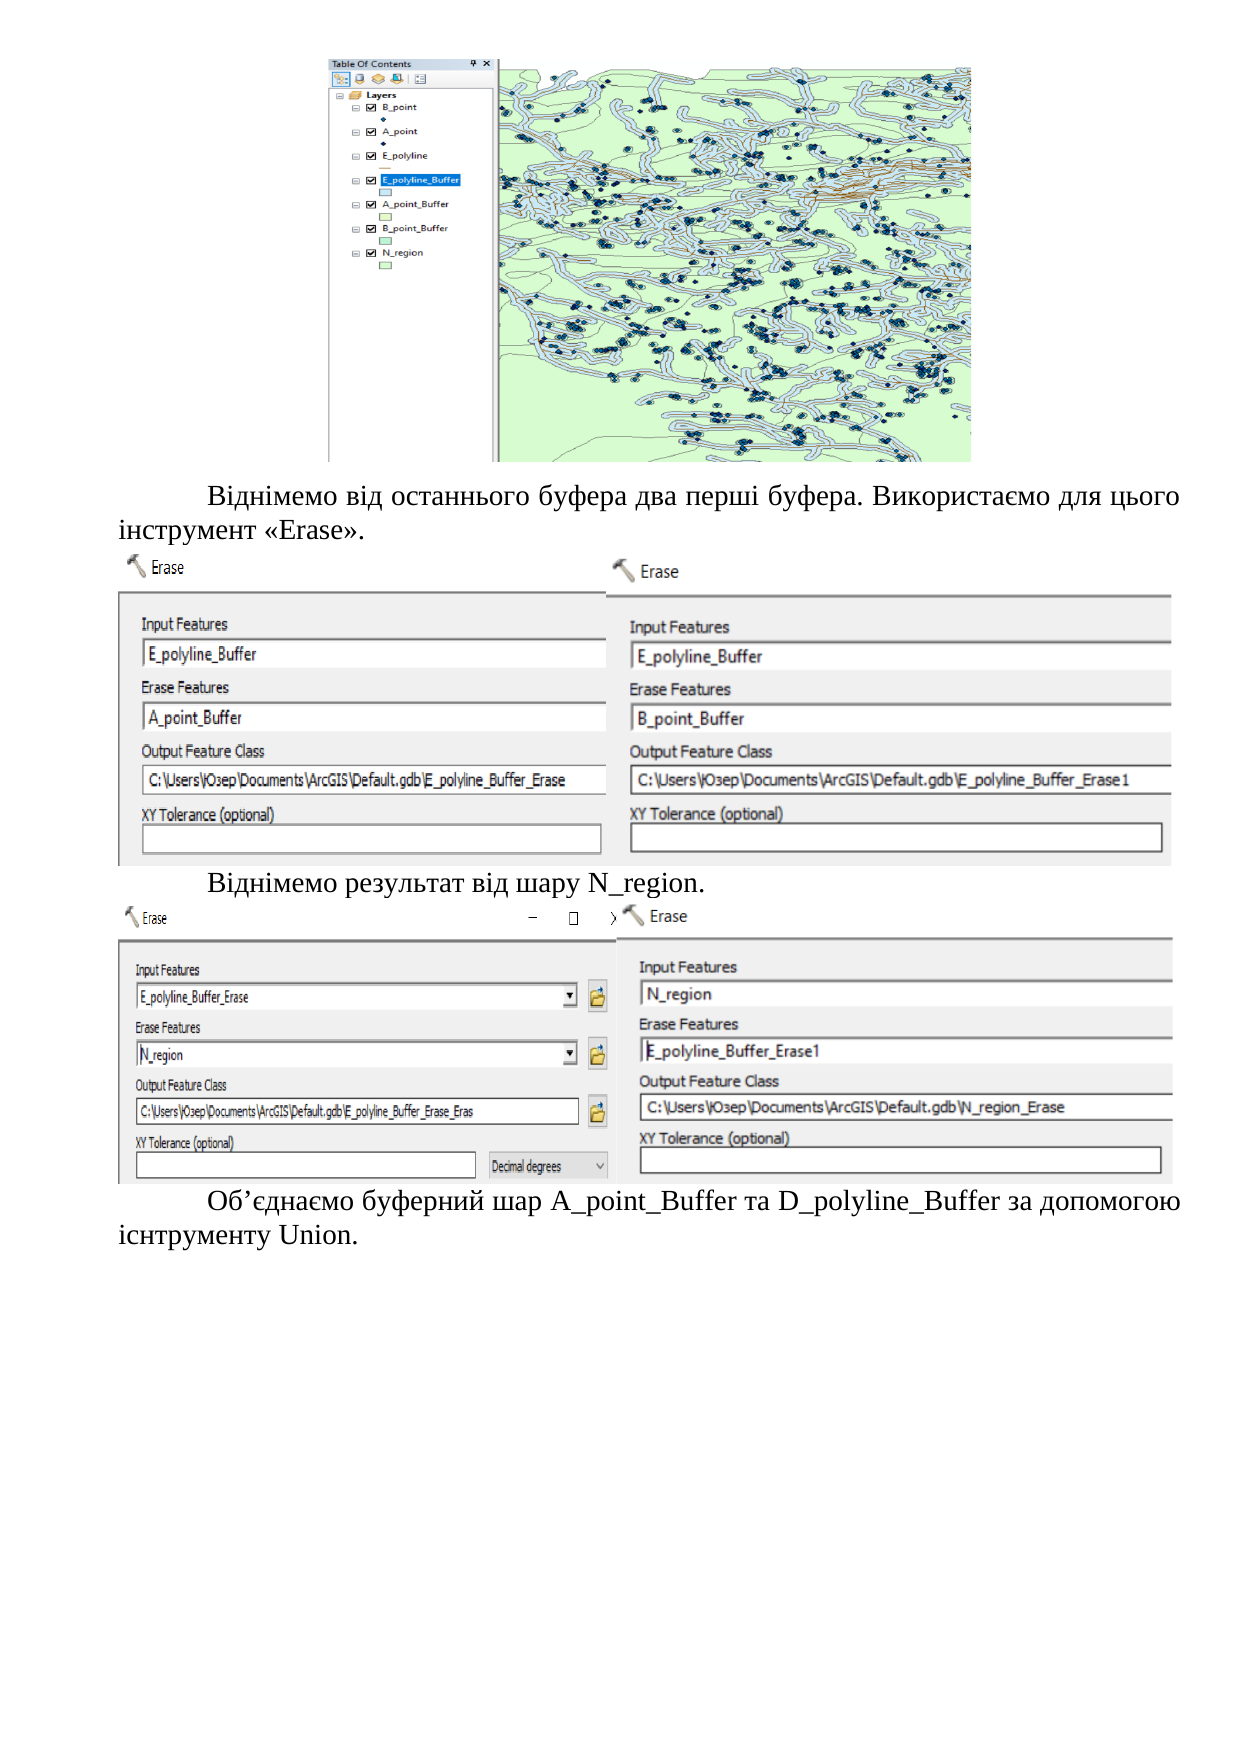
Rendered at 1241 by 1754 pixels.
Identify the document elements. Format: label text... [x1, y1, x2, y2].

picture [118, 545, 1172, 866]
list Об’єднаємо буферний шар A_point_Buffer та D_polyline_Buffer за допомогою існтрументу Union. [118, 1183, 1181, 1250]
list Віднімемо результат від шару N_region. [118, 865, 1181, 899]
picture [328, 59, 972, 462]
list Віднімемо від останнього буфера два перші буфера. Використаємо для цього інструмент «Erase». [118, 478, 1181, 545]
picture [118, 898, 1173, 1184]
